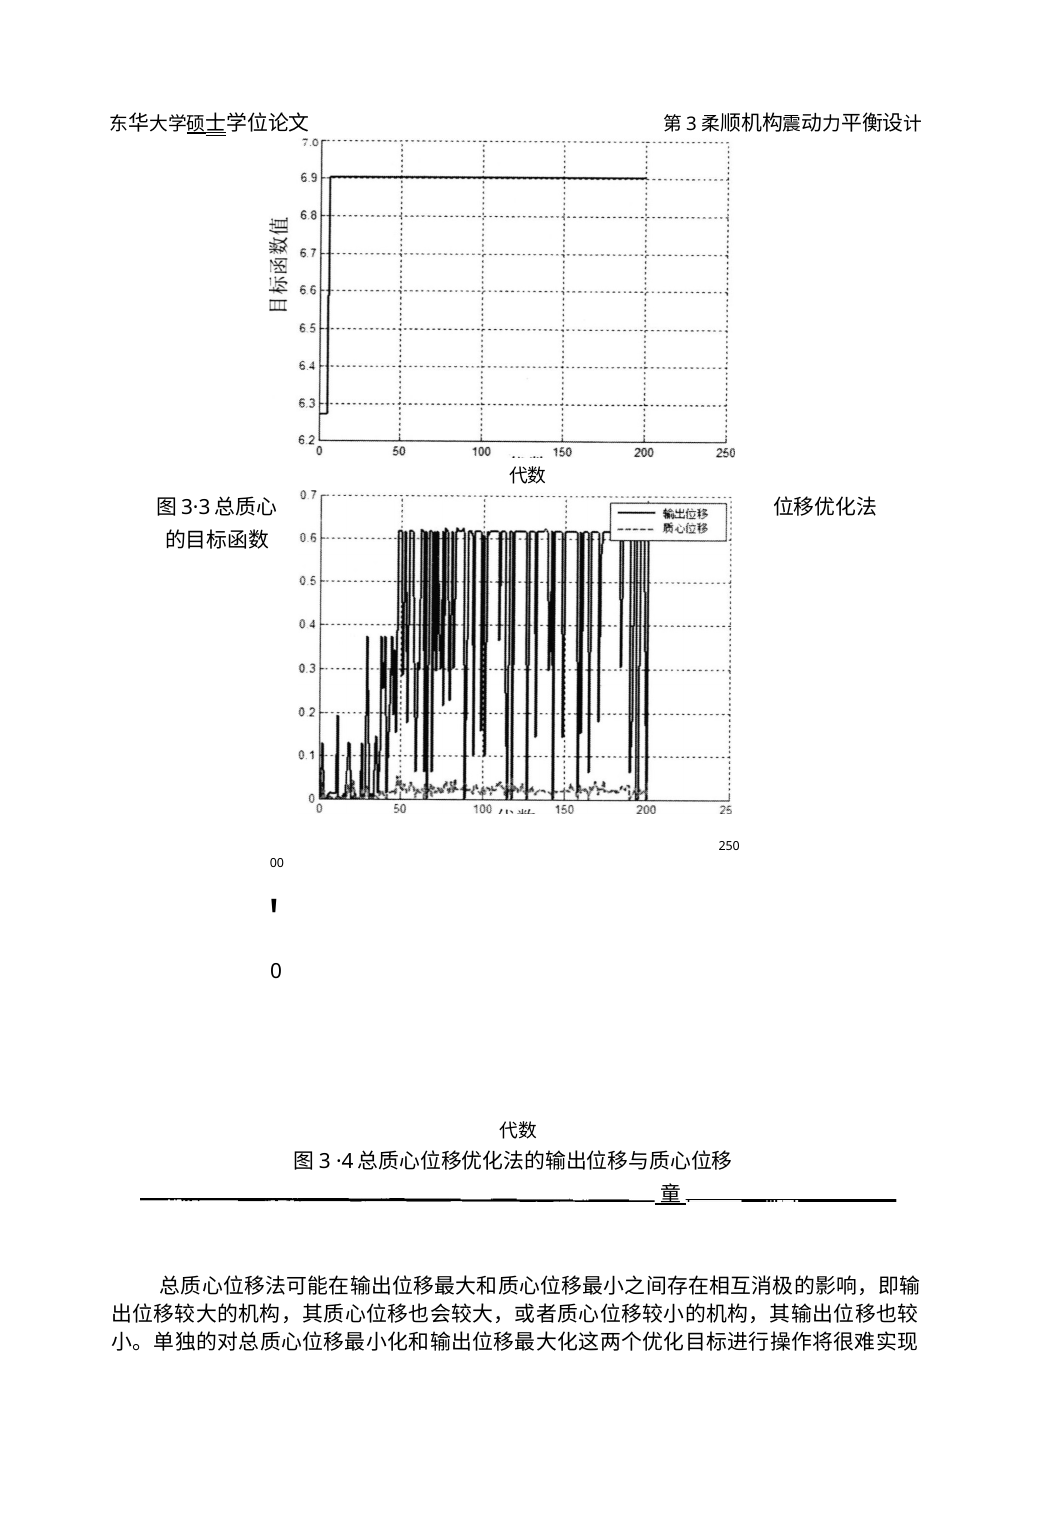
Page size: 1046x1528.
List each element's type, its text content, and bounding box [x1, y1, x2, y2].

text 00 [269, 642, 711, 871]
picture [268, 138, 736, 458]
text 图3·3总质心位移优化法的目标函数 [732, 490, 887, 554]
text 童 [112, 1177, 925, 1208]
text 0 [269, 957, 744, 984]
picture [298, 490, 732, 814]
text 代数 [192, 460, 864, 487]
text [111, 1271, 921, 1356]
text 代数 [192, 1116, 845, 1143]
text ' [268, 881, 725, 952]
text 图3·3总质心位移优化法的目标函数 [153, 490, 298, 554]
picture [140, 1198, 655, 1202]
text 图3 ·4总质心位移优化法的输出位移与质心位移 [293, 1146, 921, 1174]
